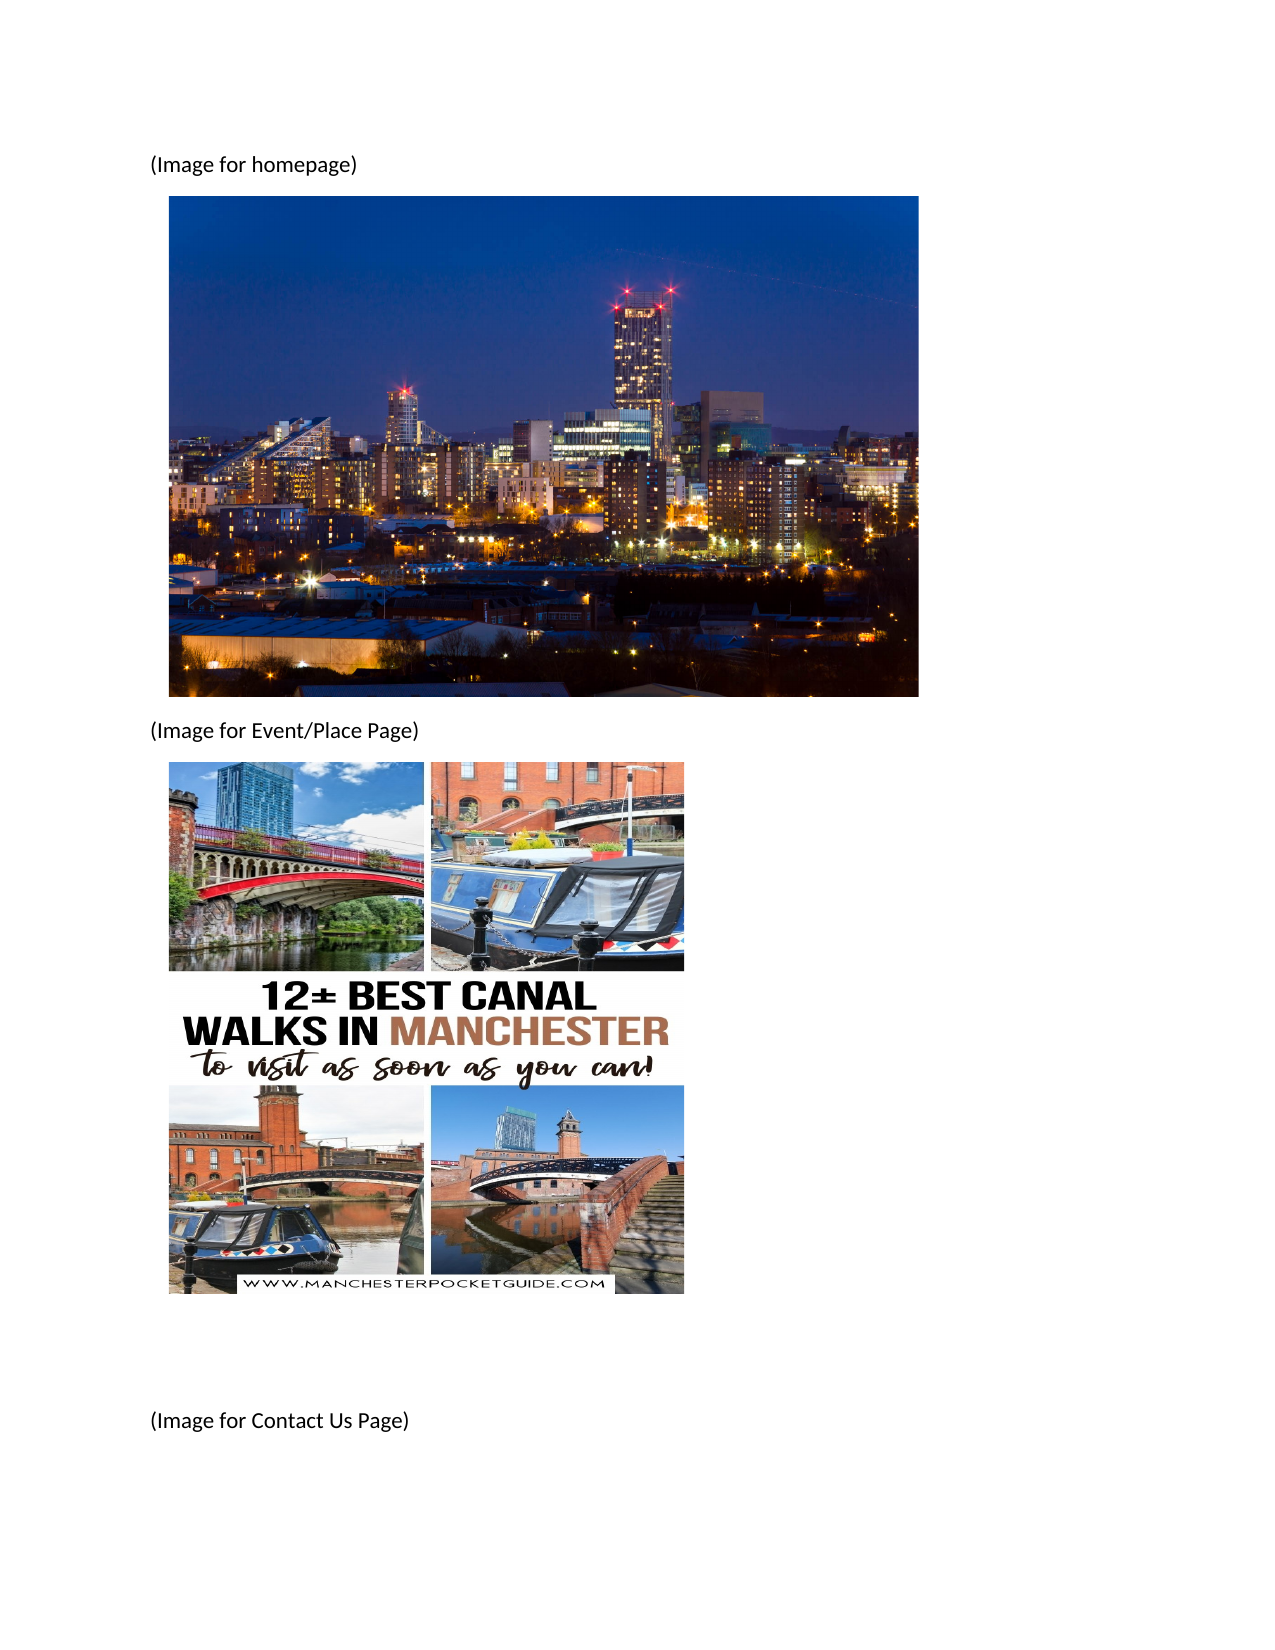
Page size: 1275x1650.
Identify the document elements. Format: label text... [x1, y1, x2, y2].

text (Image for Event/Place Page) [150, 716, 1125, 744]
text (Image for homepage) [150, 150, 1125, 178]
text (Image for Contact Us Page) [150, 1406, 1125, 1434]
